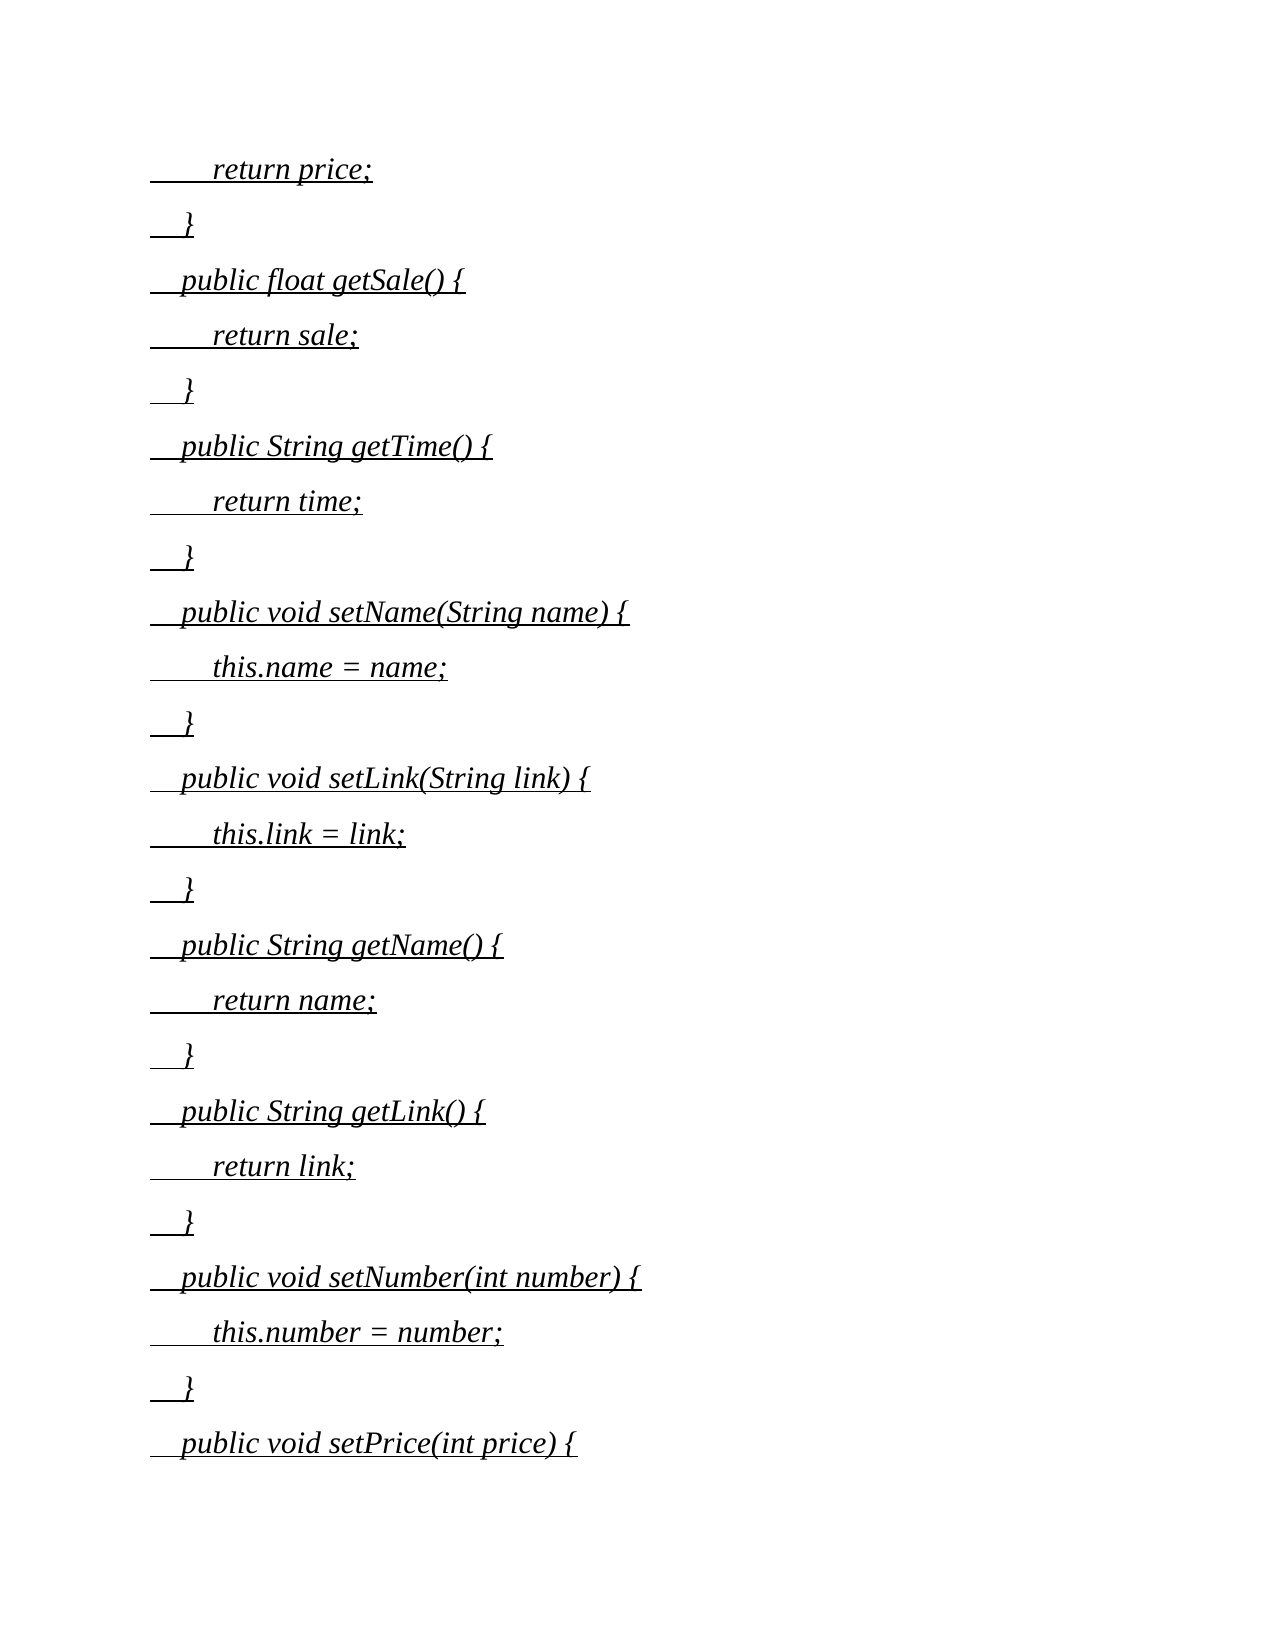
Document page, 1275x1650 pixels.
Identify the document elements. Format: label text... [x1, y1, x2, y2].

text public float getSale() { [150, 261, 1125, 297]
text } [150, 1037, 1125, 1073]
text } [150, 870, 1125, 906]
text public void setPrice(int price) { [150, 1424, 1125, 1461]
text public String getTime() { [150, 427, 1125, 463]
text return price; [150, 150, 1125, 186]
text } [150, 1369, 1125, 1405]
text return link; [150, 1147, 1125, 1183]
text } [150, 372, 1125, 408]
text public void setLink(String link) { [150, 759, 1125, 796]
text return sale; [150, 316, 1125, 352]
text this.link = link; [150, 815, 1125, 851]
text public String getLink() { [150, 1092, 1125, 1128]
text public void setName(String name) { [150, 593, 1125, 629]
text this.name = name; [150, 649, 1125, 685]
text return name; [150, 981, 1125, 1017]
text } [150, 1203, 1125, 1239]
text } [150, 704, 1125, 740]
text } [150, 205, 1125, 241]
text this.number = number; [150, 1314, 1125, 1350]
text public String getName() { [150, 926, 1125, 962]
text } [150, 538, 1125, 574]
text public void setNumber(int number) { [150, 1258, 1125, 1294]
text return time; [150, 482, 1125, 518]
